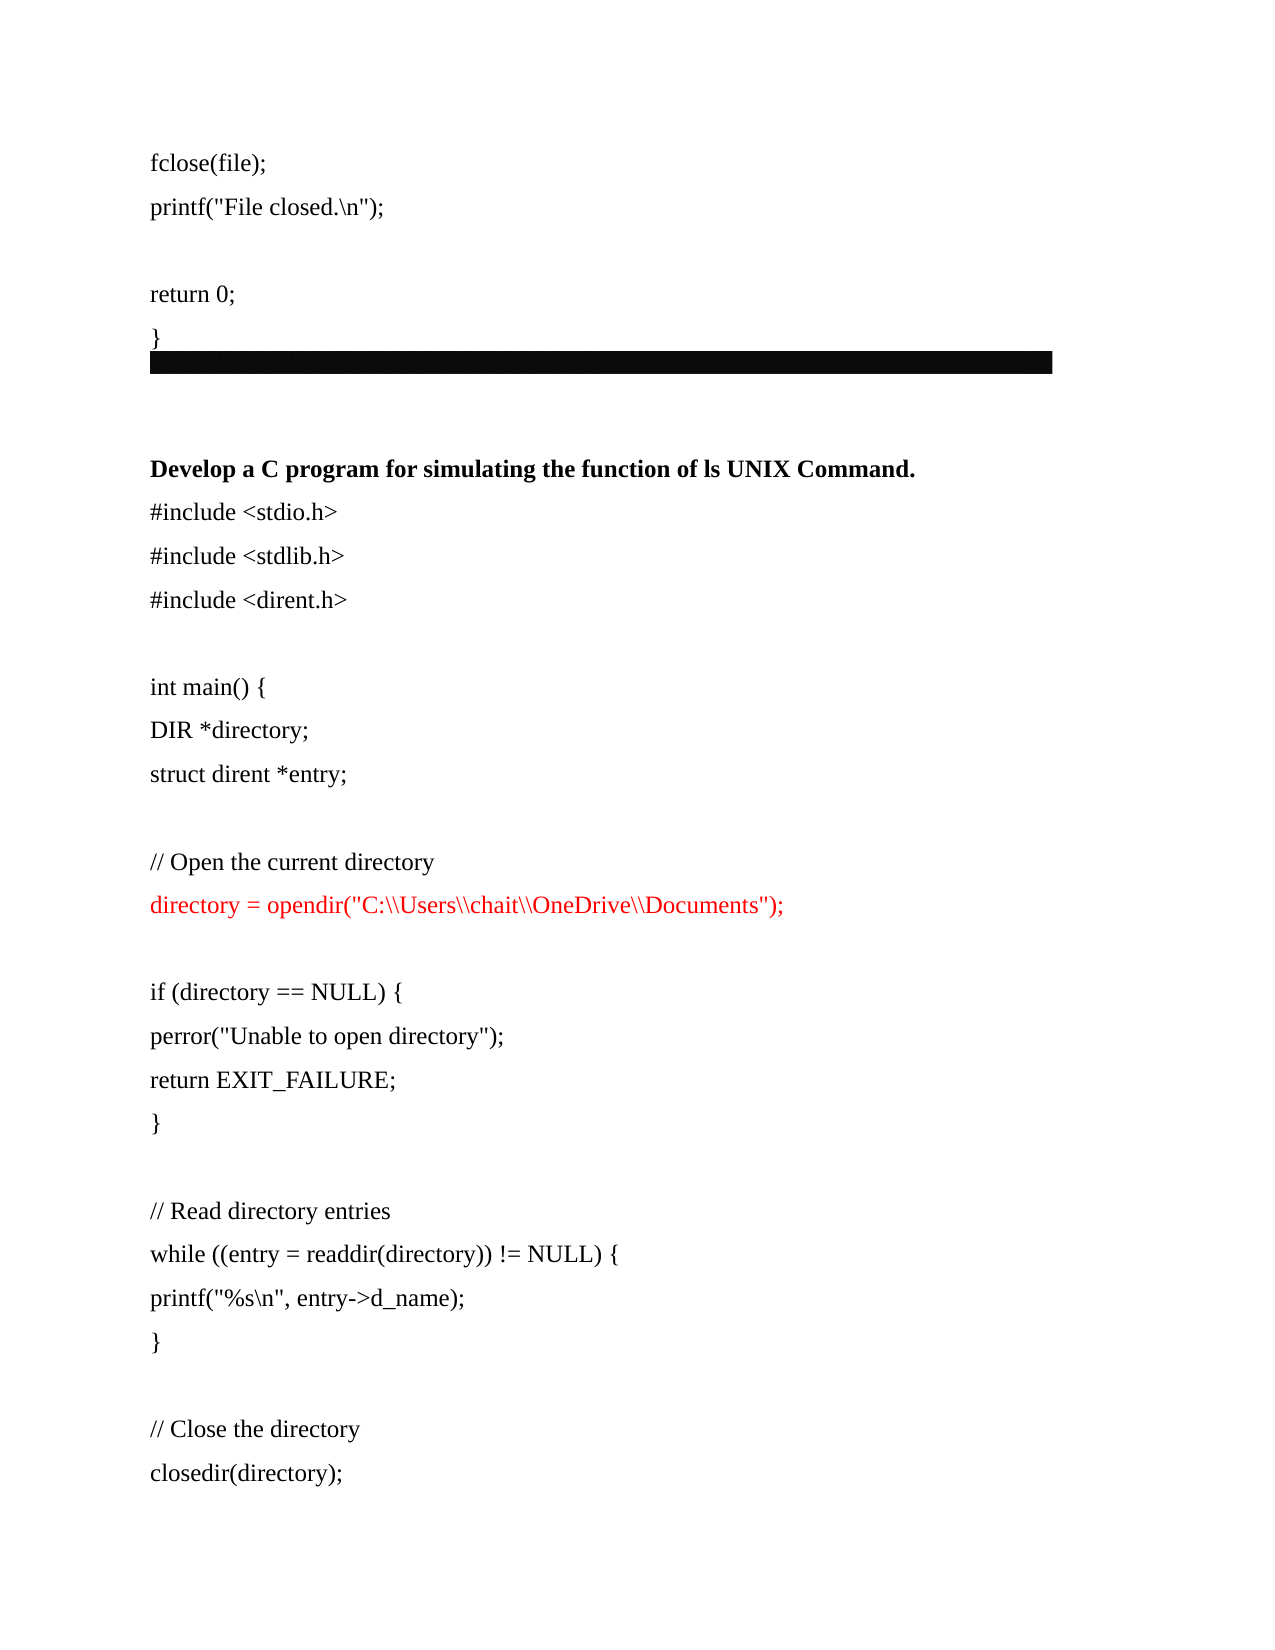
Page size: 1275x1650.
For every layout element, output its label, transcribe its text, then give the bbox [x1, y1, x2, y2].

text return EXIT_FAILURE; [150, 1067, 1125, 1093]
text closedir(directory); [150, 1459, 1125, 1486]
text printf("%s\n", entry->d_name); [150, 1285, 1125, 1312]
text Develop a C program for simulating the function of ls UNIX Command. [150, 456, 1125, 482]
text if (directory == NULL) { [150, 979, 1125, 1006]
text // Open the current directory [150, 848, 1125, 875]
text } [150, 1328, 1125, 1355]
text #include <stdlib.h> [150, 543, 1125, 570]
text int main() { [150, 674, 1125, 701]
text return 0; [150, 281, 1125, 308]
text directory = opendir("C:\\Users\\chait\\OneDrive\\Documents"); [150, 892, 1125, 919]
text struct dirent *entry; [150, 761, 1125, 788]
text printf("File closed.\n"); [150, 194, 1125, 221]
text fclose(file); [150, 150, 1125, 177]
text // Read directory entries [150, 1197, 1125, 1224]
text while ((entry = readdir(directory)) != NULL) { [150, 1241, 1125, 1268]
text #include <stdio.h> [150, 499, 1125, 526]
text } [150, 324, 1125, 352]
text DIR *directory; [150, 717, 1125, 744]
text #include <dirent.h> [150, 586, 1125, 613]
text // Close the directory [150, 1416, 1125, 1443]
text perror("Unable to open directory"); [150, 1023, 1125, 1050]
text } [150, 1110, 1125, 1137]
